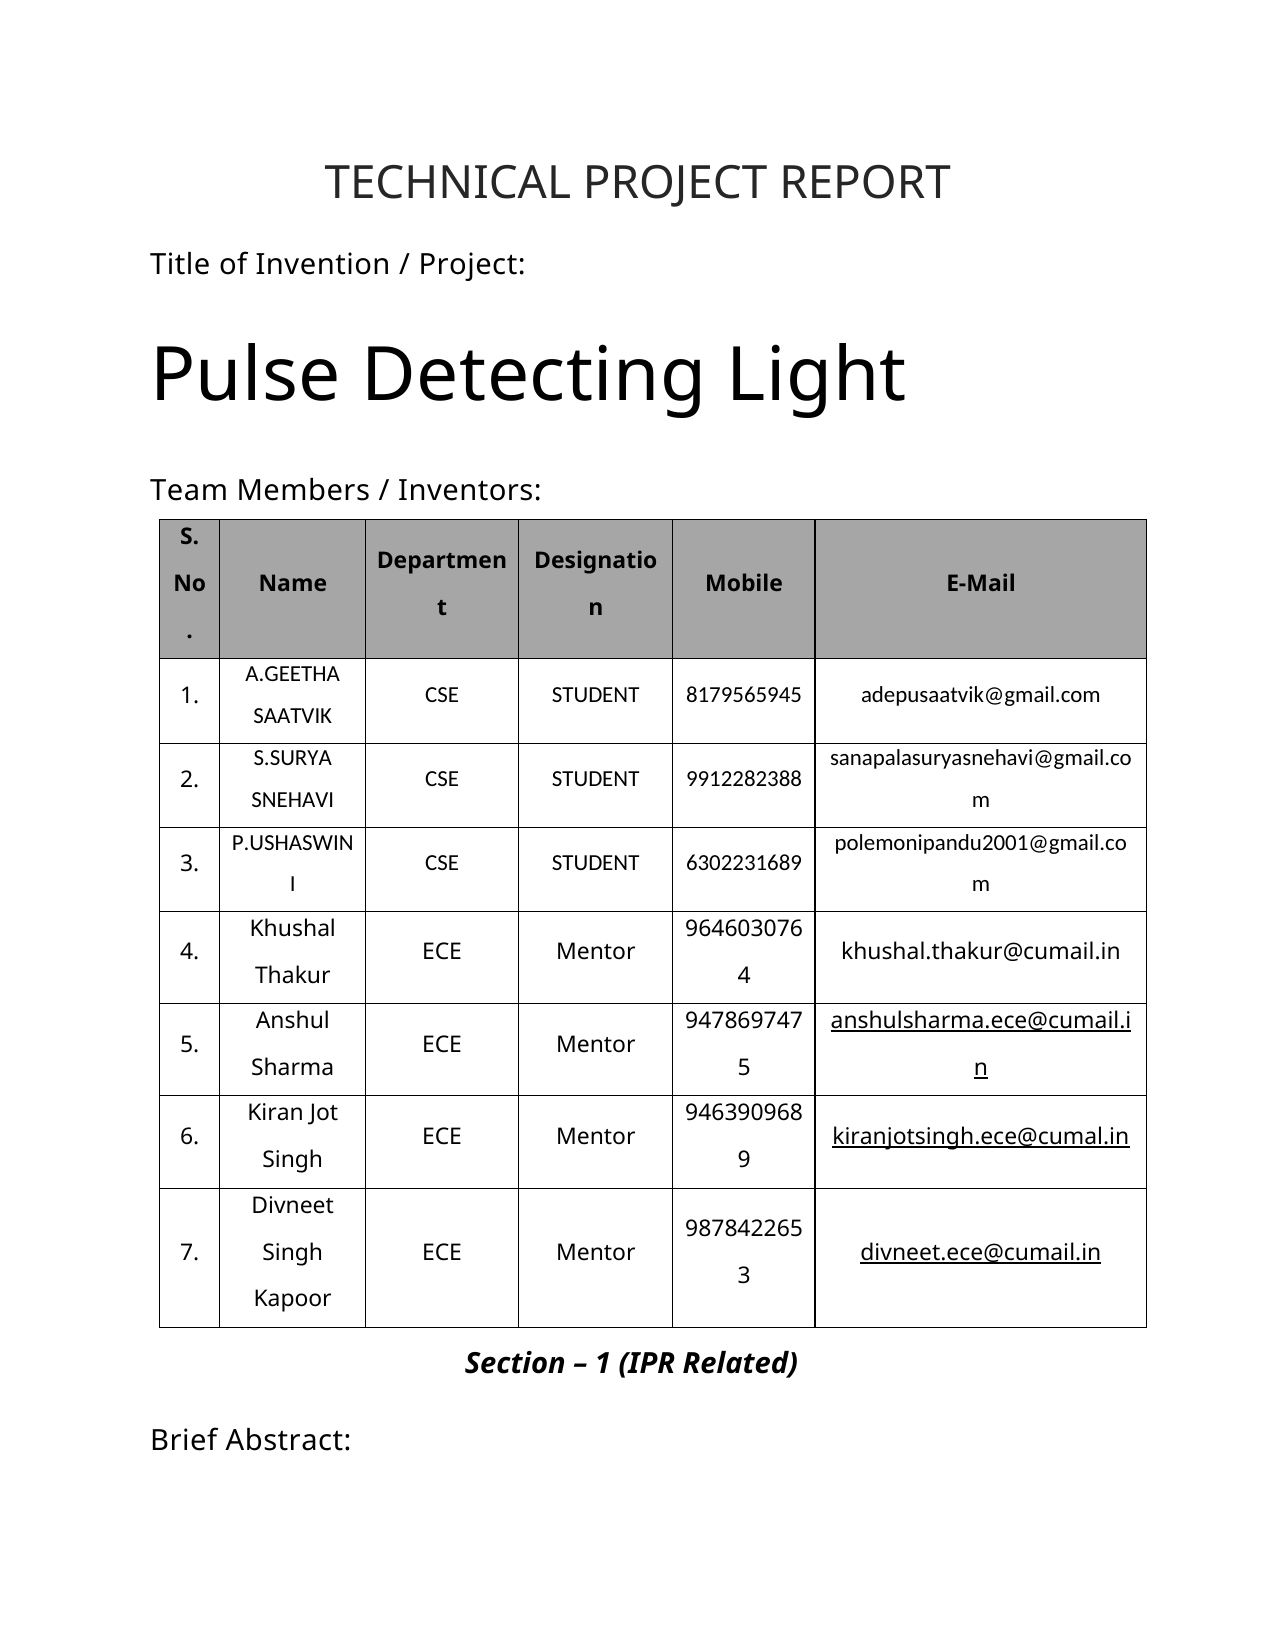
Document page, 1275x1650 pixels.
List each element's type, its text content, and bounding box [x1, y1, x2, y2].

table_cell 6. [160, 1096, 219, 1188]
table_cell CSE [366, 828, 518, 911]
table_cell 6302231689 [673, 828, 814, 911]
table_cell 9463909689 [673, 1096, 814, 1188]
table_cell 1. [160, 659, 219, 742]
table_header Name [220, 520, 365, 658]
table_cell CSE [366, 659, 518, 742]
table_cell S.SURYA SNEHAVI [220, 744, 365, 827]
table_header E-Mail [816, 520, 1146, 658]
table_cell 4. [160, 912, 219, 1003]
table_cell 9912282388 [673, 744, 814, 827]
table_cell kiranjotsingh.ece@cumal.in [816, 1096, 1146, 1188]
table_header Designation [519, 520, 672, 658]
text Pulse Detecting Light [150, 321, 1125, 423]
table_cell ECE [366, 1096, 518, 1188]
table_cell anshulsharma.ece@cumail.in [816, 1004, 1146, 1095]
table_cell khushal.thakur@cumail.in [816, 912, 1146, 1003]
table_cell polemonipandu2001@gmail.com [816, 828, 1146, 911]
text Section – 1 (IPR Related) [150, 1342, 1113, 1382]
text Title of Invention / Project: [150, 244, 1125, 283]
table_cell ECE [366, 1004, 518, 1095]
table_cell Mentor [519, 1189, 672, 1327]
table_cell Mentor [519, 1096, 672, 1188]
table_cell Anshul Sharma [220, 1004, 365, 1095]
text TECHNICAL PROJECT REPORT [150, 150, 1125, 212]
table_cell ECE [366, 912, 518, 1003]
table_cell 9878422653 [673, 1189, 814, 1327]
table_cell Divneet Singh Kapoor [220, 1189, 365, 1327]
table_cell adepusaatvik@gmail.com [816, 659, 1146, 742]
text Team Members / Inventors: [150, 469, 1125, 509]
table_cell P.USHASWINI [220, 828, 365, 911]
table_header Mobile [673, 520, 814, 658]
table_cell divneet.ece@cumail.in [816, 1189, 1146, 1327]
table_cell Mentor [519, 1004, 672, 1095]
table_cell Kiran Jot Singh [220, 1096, 365, 1188]
table_cell CSE [366, 744, 518, 827]
table_cell 9646030764 [673, 912, 814, 1003]
table_cell 2. [160, 744, 219, 827]
table_cell STUDENT [519, 659, 672, 742]
table_header S. No. [160, 520, 219, 658]
table_cell 5. [160, 1004, 219, 1095]
table_cell 8179565945 [673, 659, 814, 742]
table_cell sanapalasuryasnehavi@gmail.com [816, 744, 1146, 827]
table_cell A.GEETHA SAATVIK [220, 659, 365, 742]
text Brief Abstract: [150, 1419, 1125, 1459]
table_cell Khushal Thakur [220, 912, 365, 1003]
table_cell Mentor [519, 912, 672, 1003]
table_cell STUDENT [519, 828, 672, 911]
table_cell 3. [160, 828, 219, 911]
table_cell 7. [160, 1189, 219, 1327]
table_header Department [366, 520, 518, 658]
table_cell 9478697475 [673, 1004, 814, 1095]
table_cell ECE [366, 1189, 518, 1327]
table_cell STUDENT [519, 744, 672, 827]
